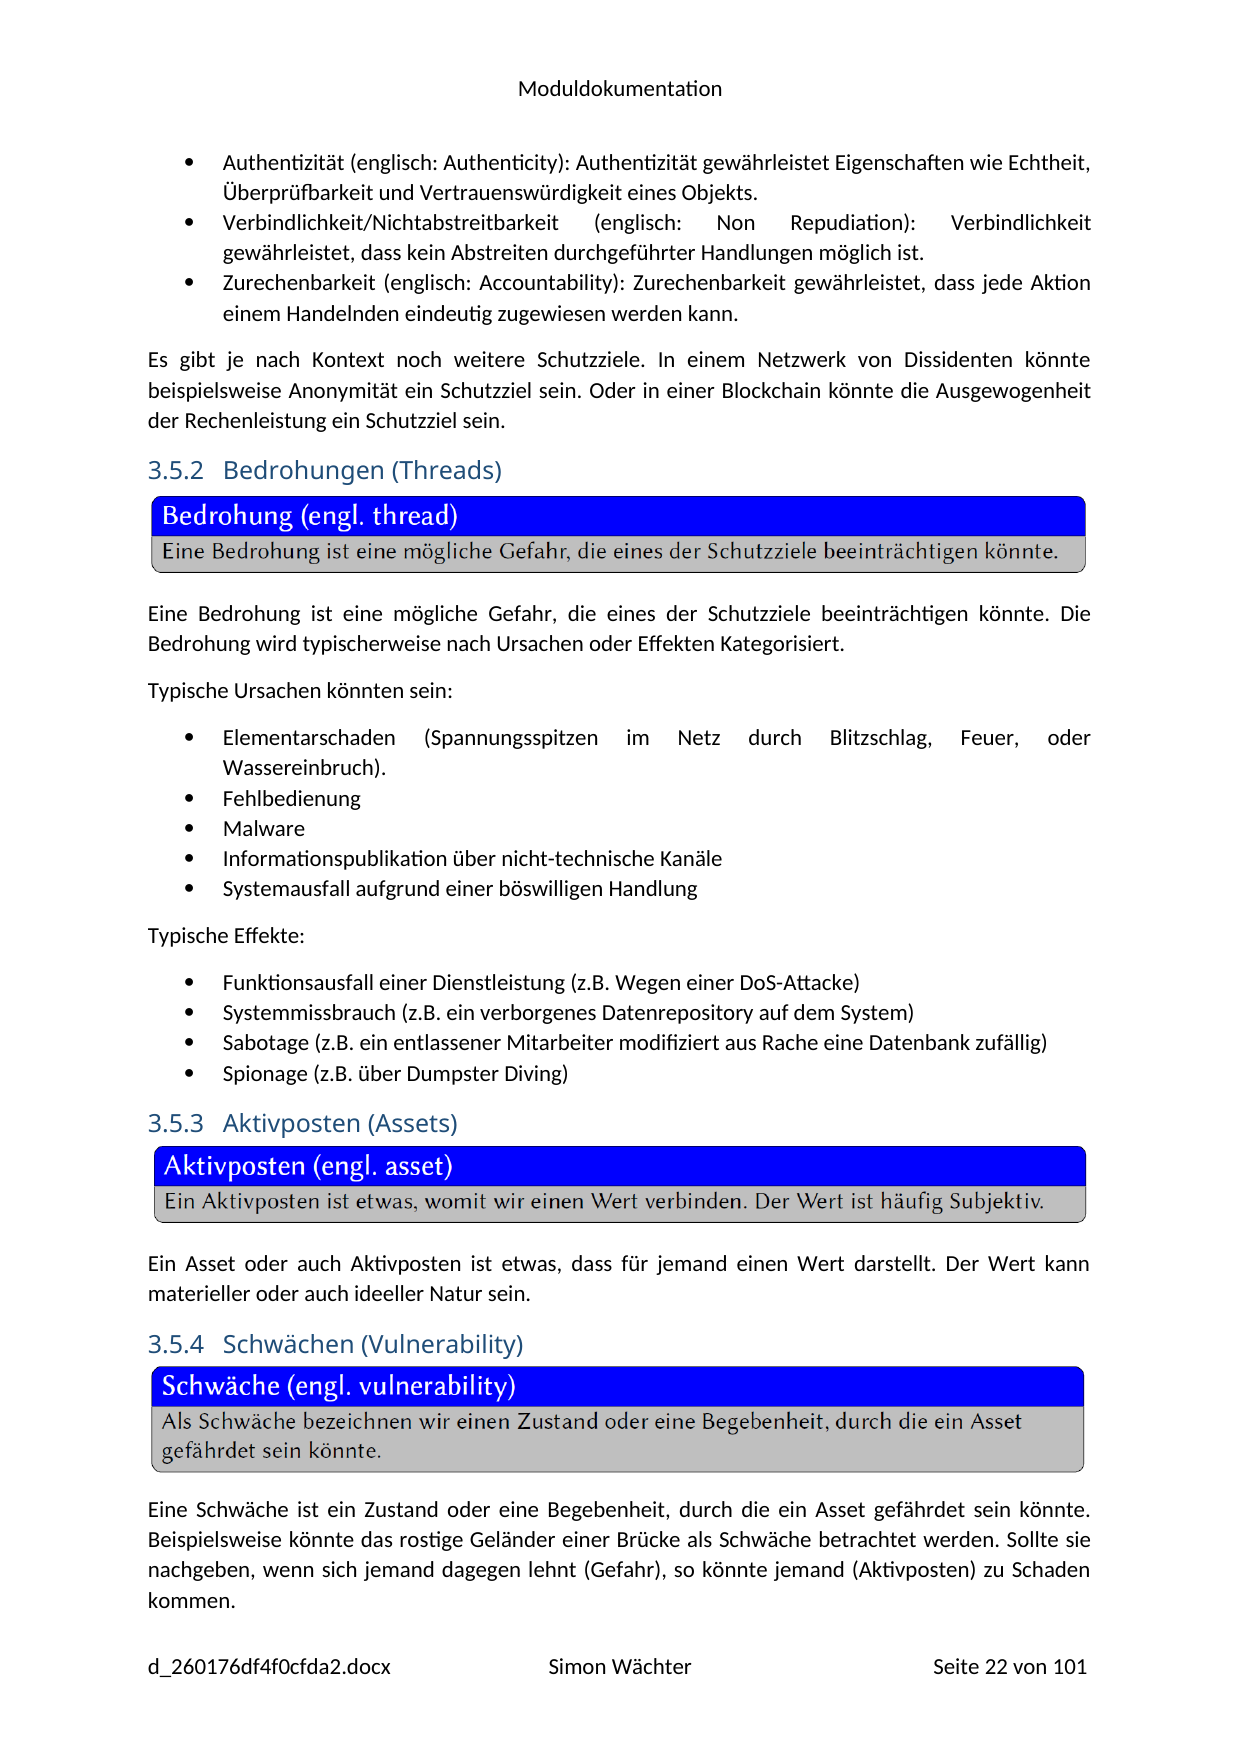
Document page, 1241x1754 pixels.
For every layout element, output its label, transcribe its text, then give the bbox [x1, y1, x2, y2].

list Verbindlichkeit/Nichtabstreitbarkeit (englisch: Non Repudiation): Verbindlichkeit gewährleistet, dass kein Abstreiten durchgeführter Handlungen möglich ist. [185, 208, 1093, 266]
list Fehlbedienung [185, 784, 1093, 812]
list Authentizität (englisch: Authenticity): Authentizität gewährleistet Eigenschaften wie Echtheit, Überprüfbarkeit und Vertrauenswürdigkeit eines Objekts. [185, 148, 1093, 206]
subtitle Schwächen (Vulnerability) [148, 1326, 1093, 1360]
list Informationspublikation über nicht-technische Kanäle [185, 844, 1093, 872]
text Typische Ursachen könnten sein: [148, 676, 1093, 704]
list Funktionsausfall einer Dienstleistung (z.B. Wegen einer DoS-Attacke) [185, 968, 1093, 996]
subtitle Aktivposten (Assets) [148, 1106, 1093, 1140]
picture [147, 1363, 1093, 1477]
list Systemmissbrauch (z.B. ein verborgenes Datenrepository auf dem System) [185, 998, 1093, 1026]
list Systemausfall aufgrund einer böswilligen Handlung [185, 874, 1093, 902]
text Eine Bedrohung ist eine mögliche Gefahr, die eines der Schutzziele beeinträchtigen könnte. Die Bedrohung wird typischerweise nach Ursachen oder Effekten Kategorisiert. [148, 599, 1093, 658]
list Zurechenbarkeit (englisch: Accountability): Zurechenbarkeit gewährleistet, dass jede Aktion einem Handelnden eindeutig zugewiesen werden kann. [185, 268, 1093, 327]
list Elementarschaden (Spannungsspitzen im Netz durch Blitzschlag, Feuer, oder Wassereinbruch). [185, 723, 1093, 782]
picture [147, 489, 1093, 581]
text Ein Asset oder auch Aktivposten ist etwas, dass für jemand einen Wert darstellt. Der Wert kann materieller oder auch ideeller Natur sein. [148, 1249, 1093, 1307]
list Sabotage (z.B. ein entlassener Mitarbeiter modifiziert aus Rache eine Datenbank zufällig) [185, 1028, 1093, 1057]
text Eine Schwäche ist ein Zustand oder eine Begebenheit, durch die ein Asset gefährdet sein könnte. Beispielsweise könnte das rostige Geländer einer Brücke als Schwäche betrachtet werden. Sollte sie nachgeben, wenn sich jemand dagegen lehnt (Gefahr), so könnte jemand (Aktivposten) zu Schaden kommen. [148, 1495, 1093, 1614]
list Malware [185, 814, 1093, 842]
text Typische Effekte: [148, 921, 1093, 949]
text Es gibt je nach Kontext noch weitere Schutzziele. In einem Netzwerk von Dissidenten könnte beispielsweise Anonymität ein Schutzziel sein. Oder in einer Blockchain könnte die Ausgewogenheit der Rechenleistung ein Schutzziel sein. [148, 346, 1093, 434]
list Spionage (z.B. über Dumpster Diving) [185, 1059, 1093, 1087]
subtitle Bedrohungen (Threads) [148, 453, 1093, 487]
picture [147, 1142, 1093, 1231]
